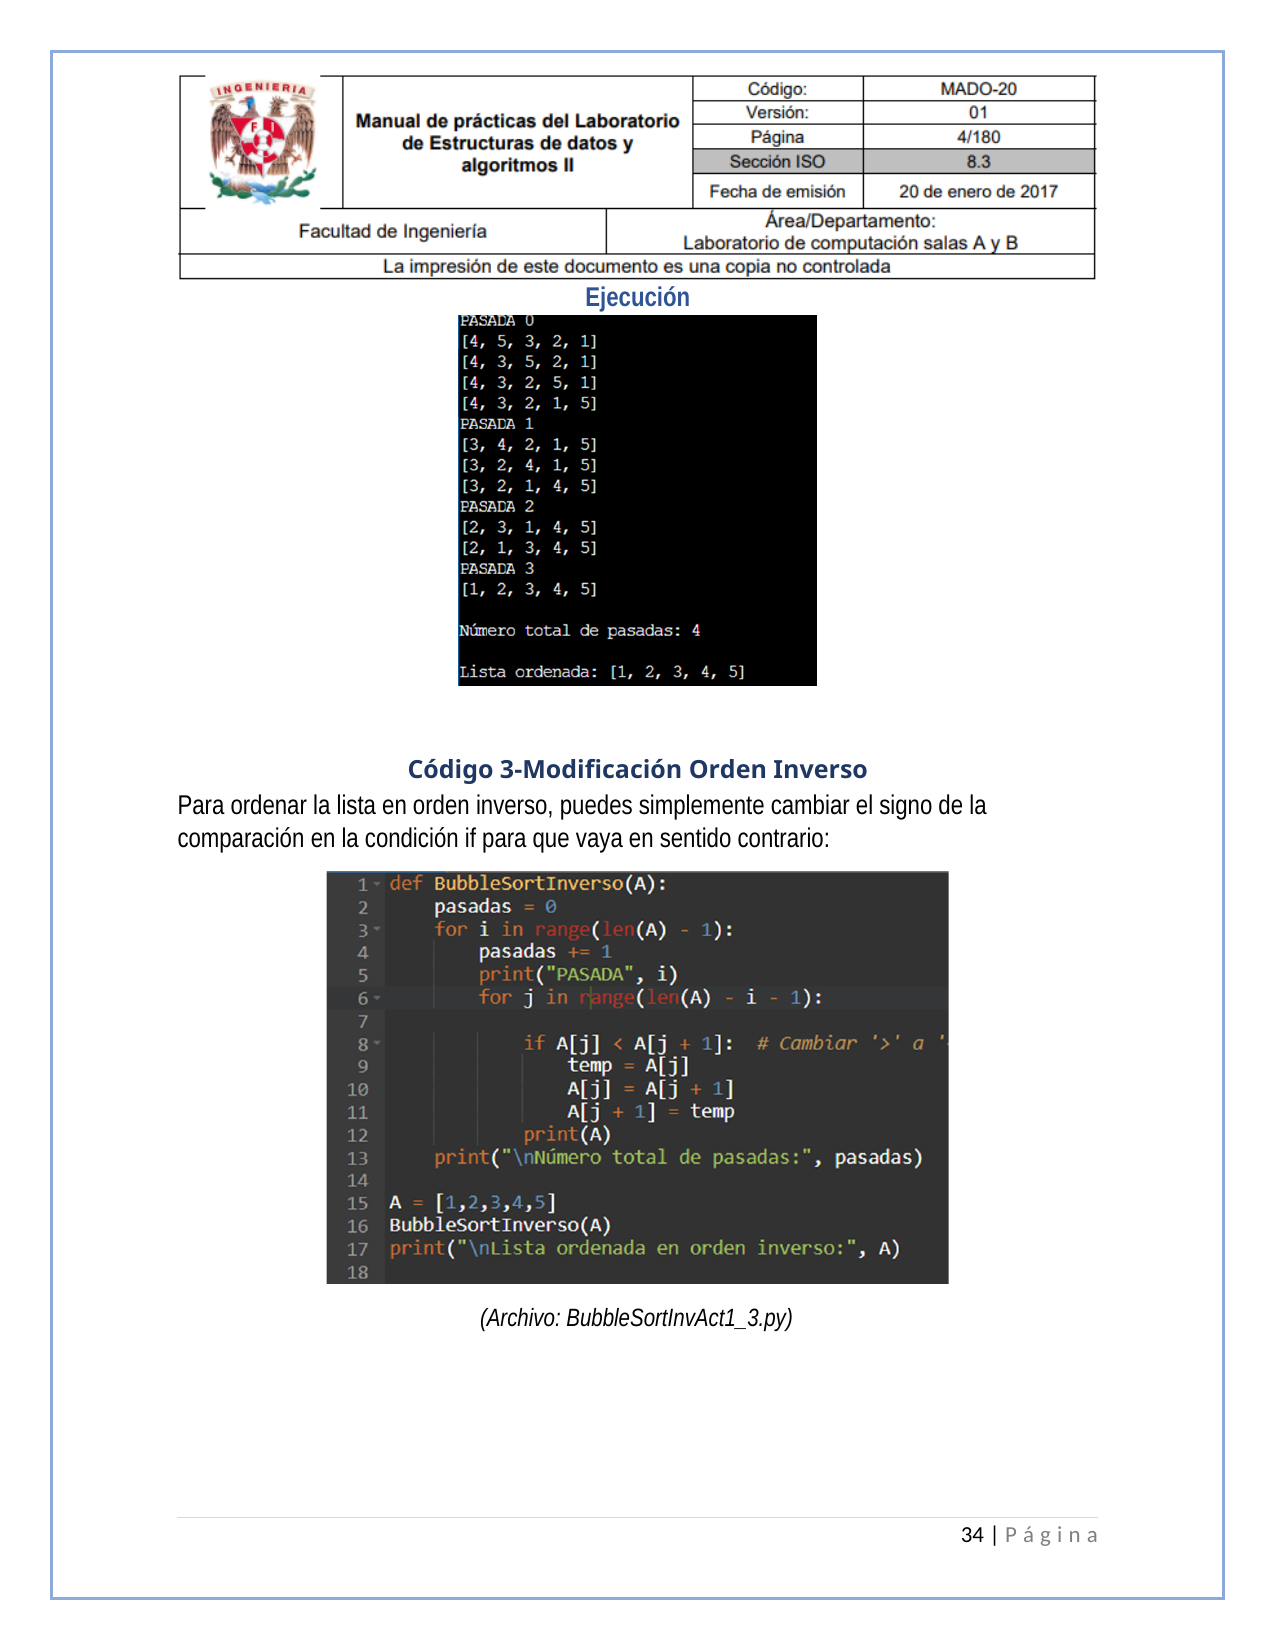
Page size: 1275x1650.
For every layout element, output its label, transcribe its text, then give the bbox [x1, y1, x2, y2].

picture [326, 871, 949, 1284]
subtitle Ejecución [177, 282, 1098, 313]
text Para ordenar la lista en orden inverso, puedes simplemente cambiar el signo de la comparación en la condición if para que vaya en sentido contrario: [177, 789, 1098, 853]
text (Archivo: BubbleSortInvAct1_3.py) [177, 1302, 1098, 1331]
subtitle Código 3-Modificación Orden Inverso [177, 752, 1098, 786]
picture [458, 315, 817, 686]
picture [177, 73, 1098, 282]
